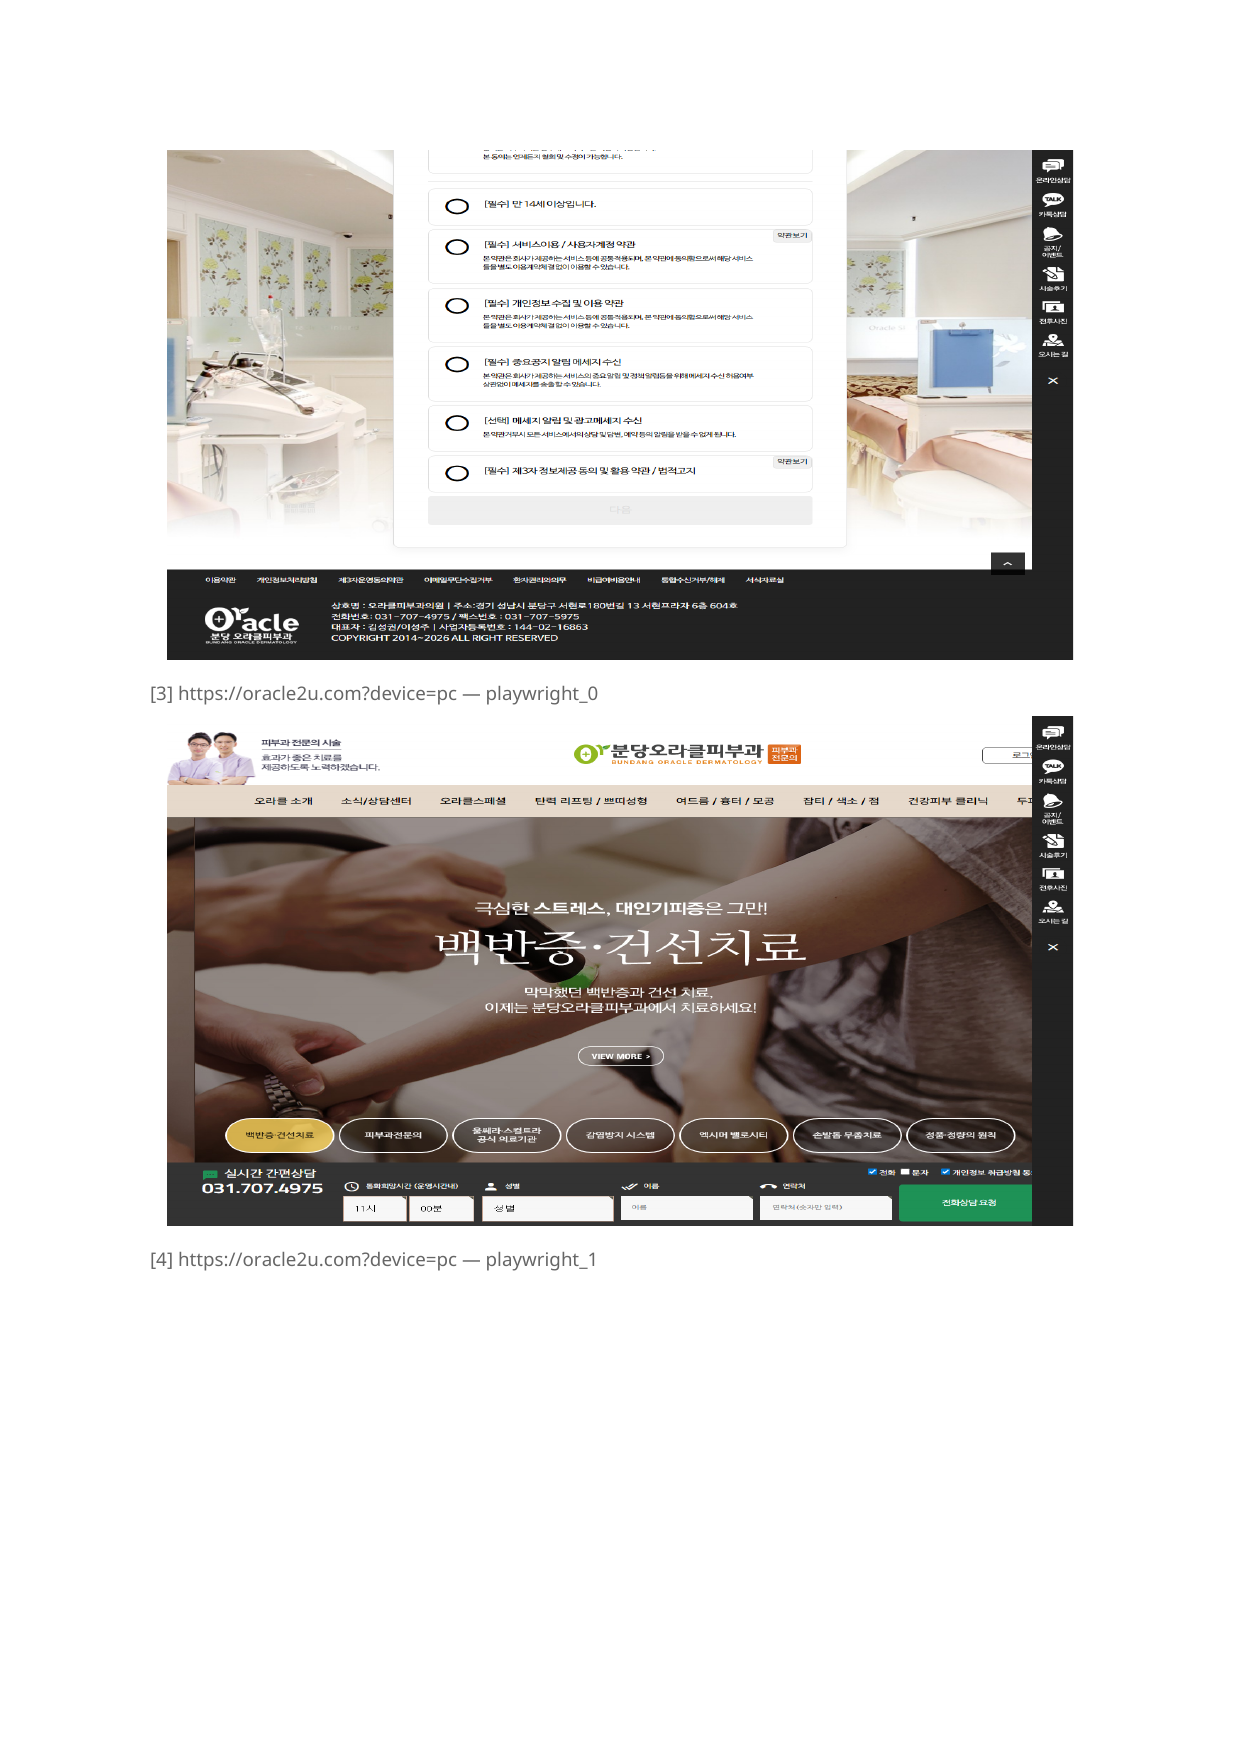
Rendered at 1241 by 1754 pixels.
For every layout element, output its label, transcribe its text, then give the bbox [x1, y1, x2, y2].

picture [167, 716, 1074, 1226]
picture [167, 150, 1074, 660]
text [4] https://oracle2u.com?device=pc — playwright_1 [150, 1246, 1090, 1272]
text [3] https://oracle2u.com?device=pc — playwright_0 [150, 680, 1090, 706]
